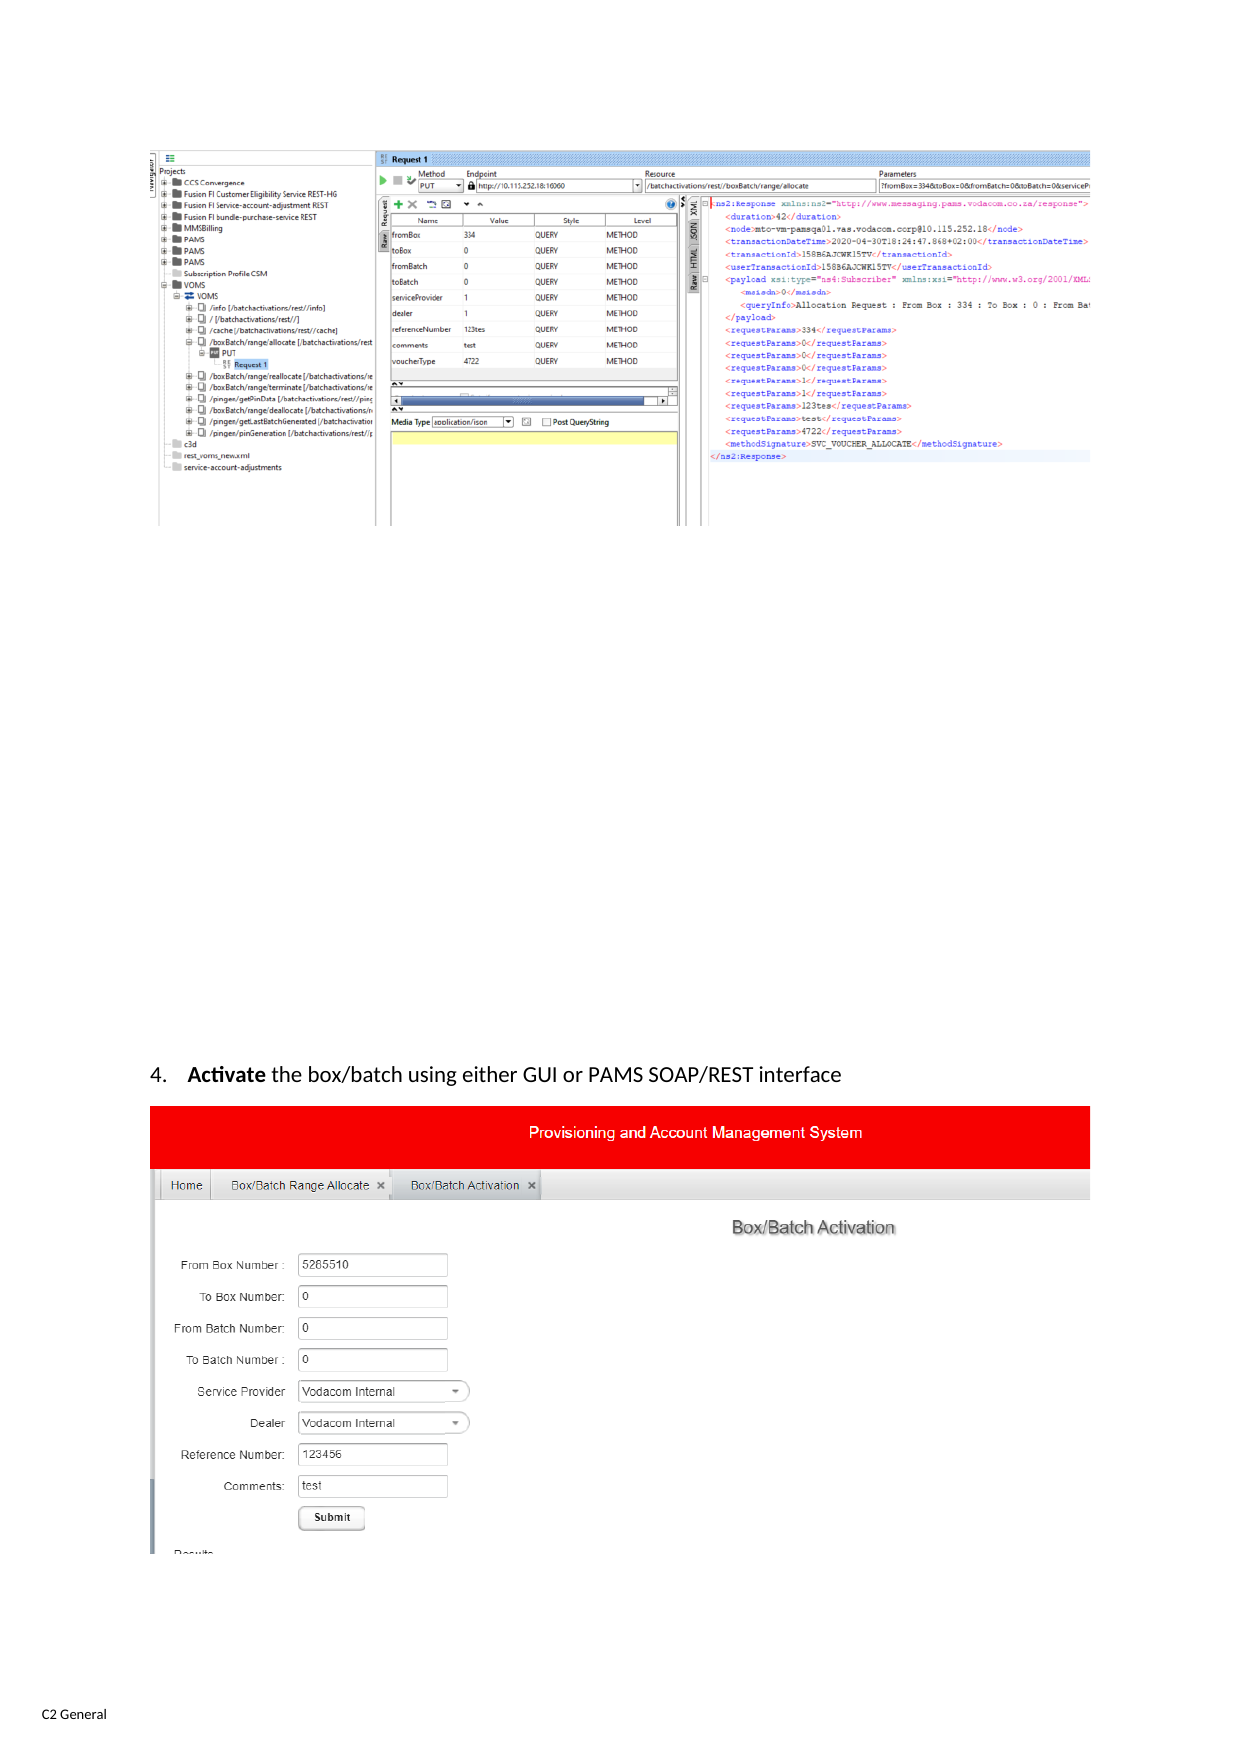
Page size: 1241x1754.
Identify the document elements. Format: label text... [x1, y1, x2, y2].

list Activate the box/batch using either GUI or PAMS SOAP/REST interface [150, 1060, 1090, 1088]
picture [150, 1106, 1091, 1554]
picture [150, 150, 1091, 526]
